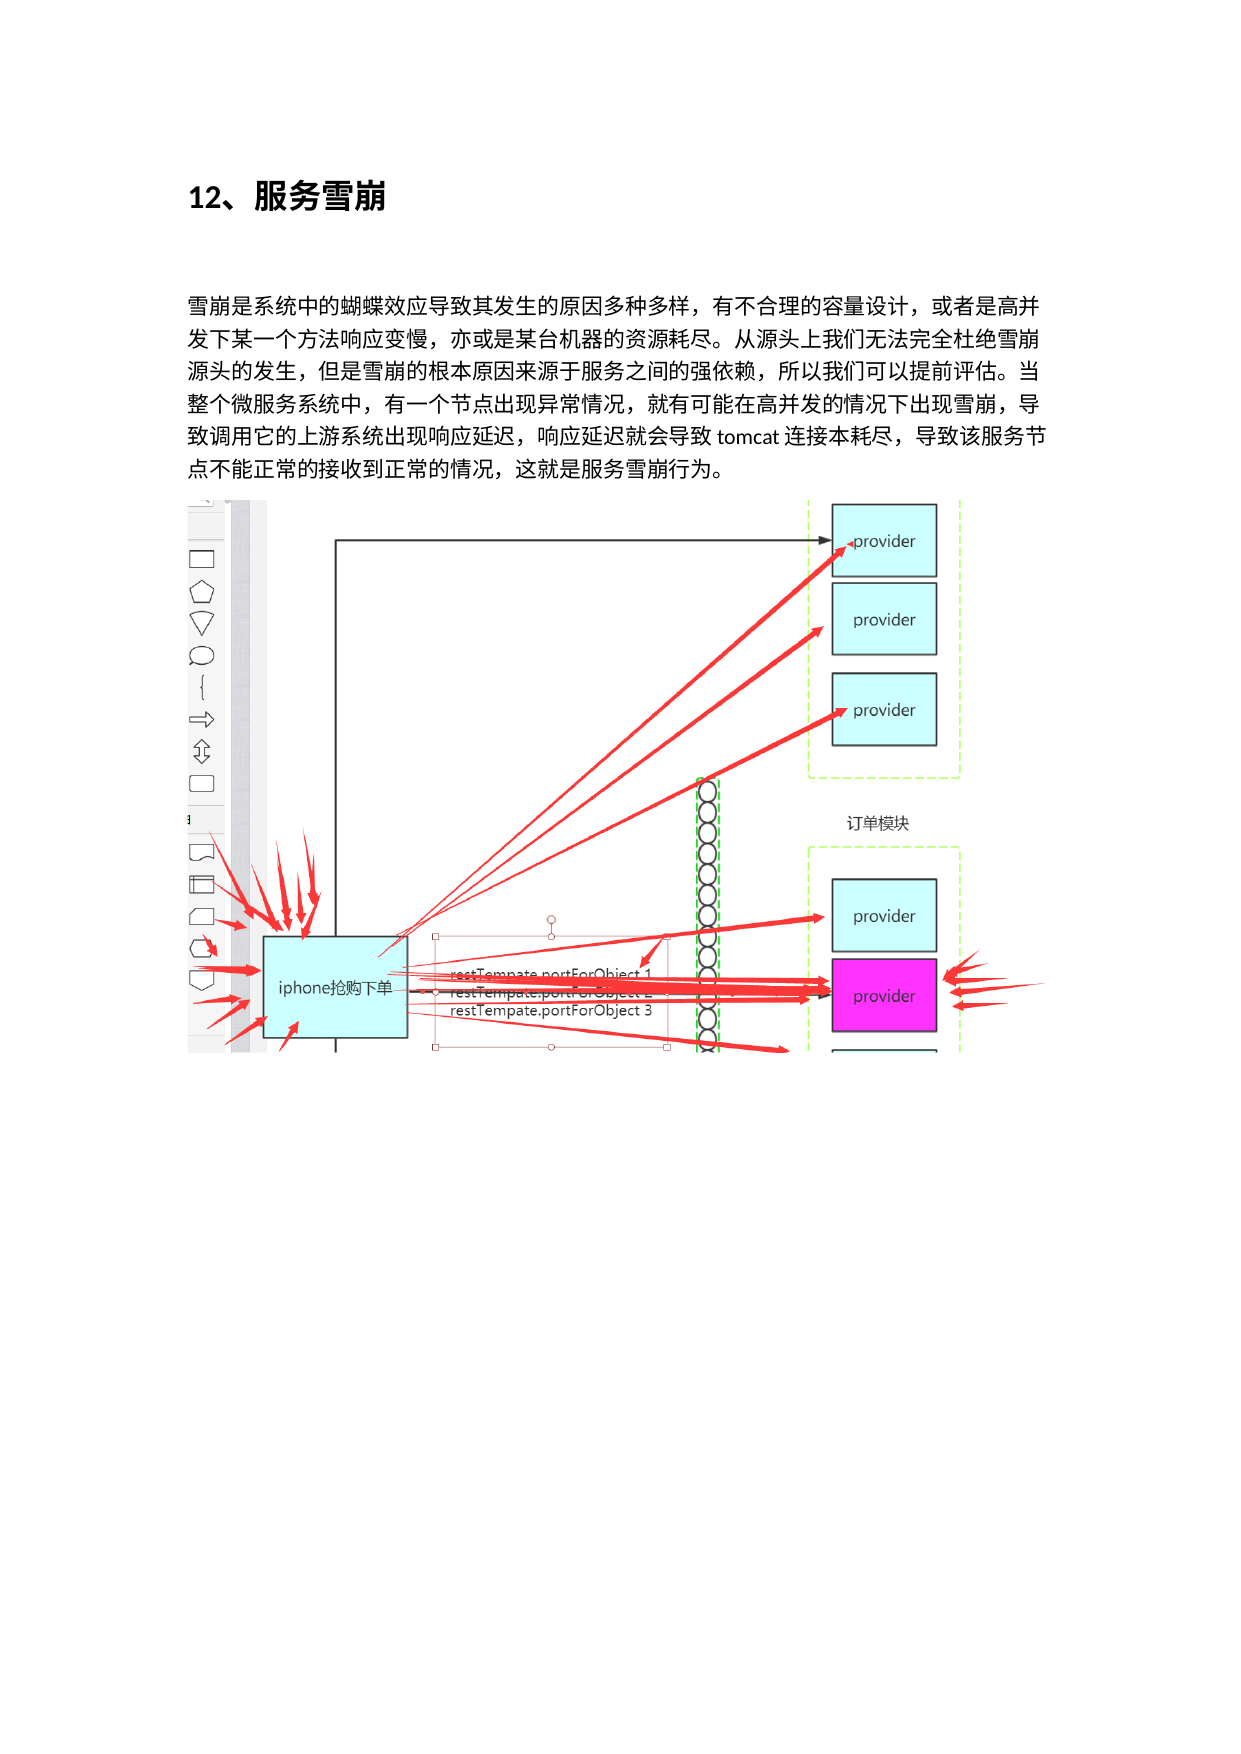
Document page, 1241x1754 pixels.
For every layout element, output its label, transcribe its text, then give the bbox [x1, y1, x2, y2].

text 雪崩是系统中的蝴蝶效应导致其发生的原因多种多样，有不合理的容量设计，或者是高并发下某一个方法响应变慢，亦或是某台机器的资源耗尽。从源头上我们无法完全杜绝雪崩源头的发生，但是雪崩的根本原因来源于服务之间的强依赖，所以我们可以提前评估。当整个微服务系统中，有一个节点出现异常情况，就有可能在高并发的情况下出现雪崩，导致调用它的上游系统出现响应延迟，响应延迟就会导致tomcat连接本耗尽，导致该服务节点不能正常的接收到正常的情况，这就是服务雪崩行为。 [187, 289, 1053, 484]
picture [187, 500, 1052, 1053]
subtitle 服务雪崩 [187, 162, 1053, 227]
